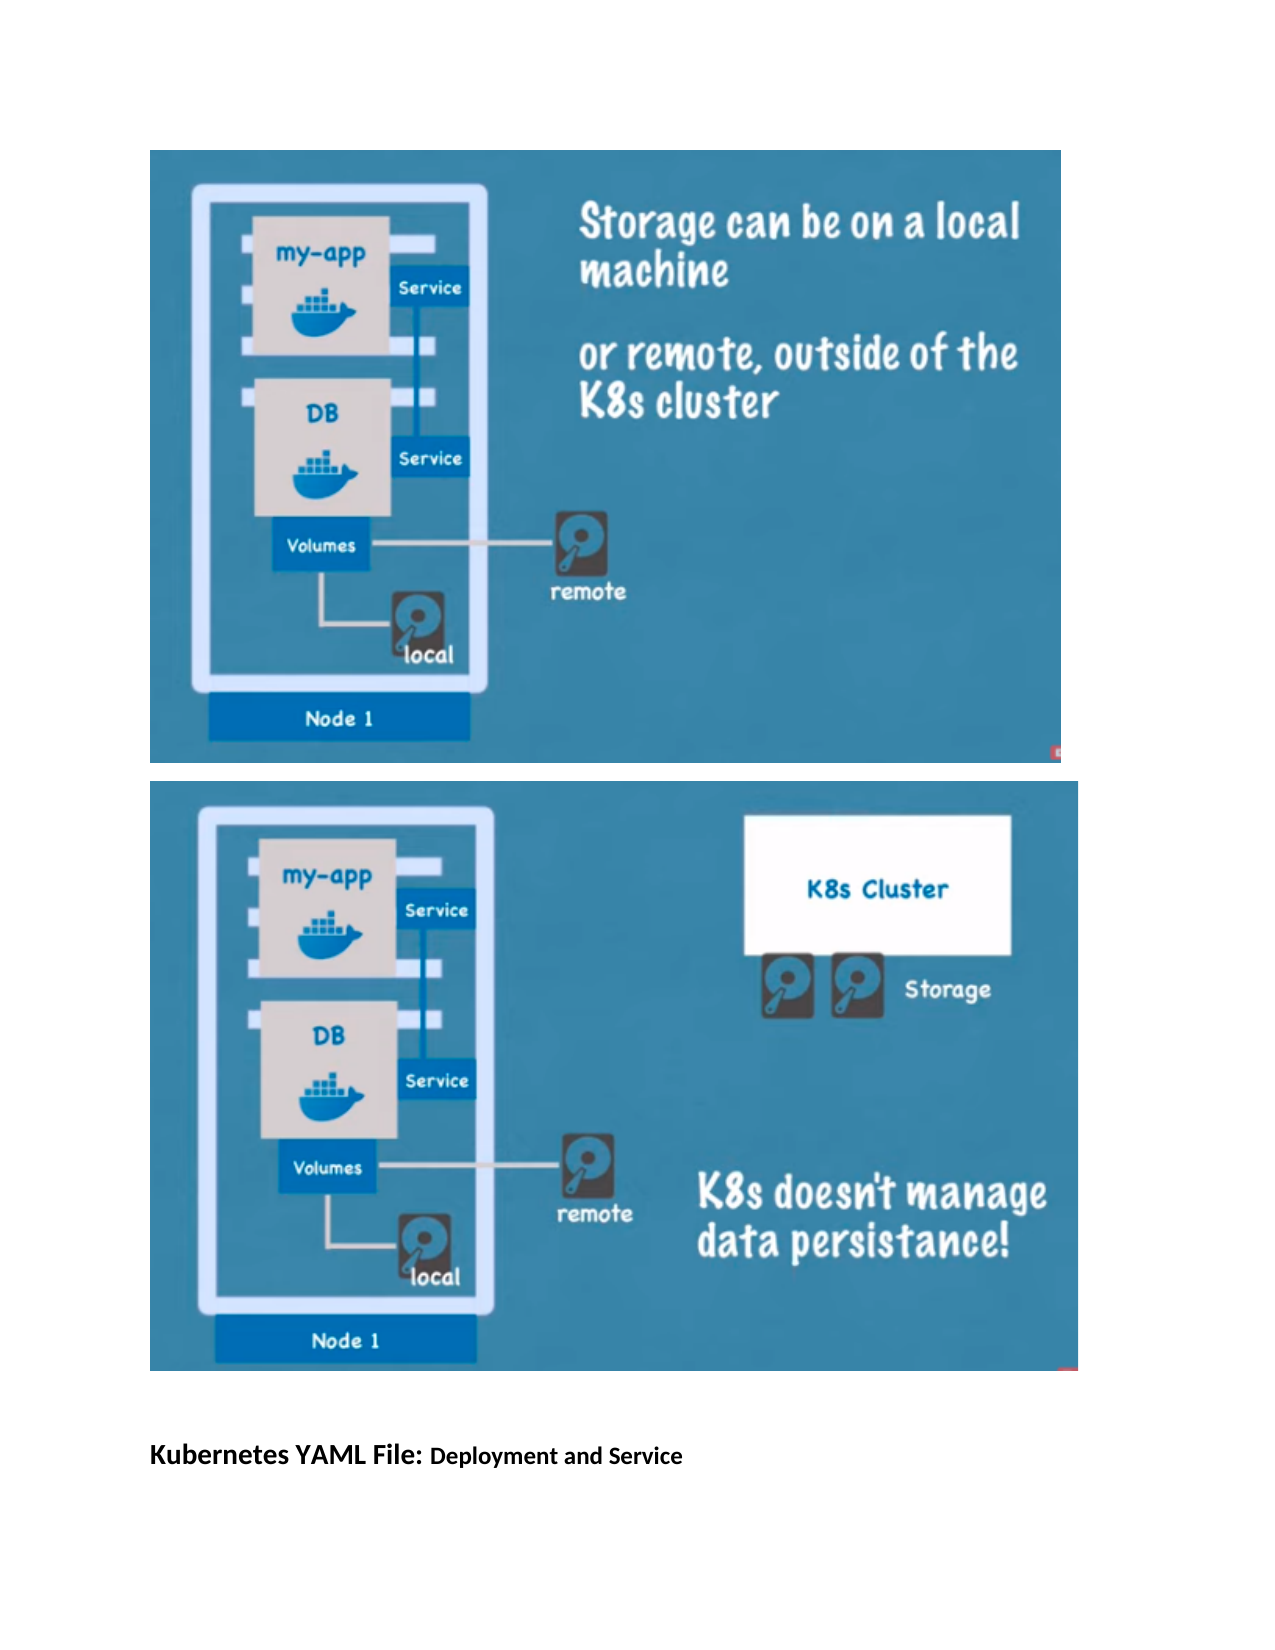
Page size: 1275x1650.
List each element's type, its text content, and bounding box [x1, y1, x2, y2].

text Kubernetes YAML File: Deployment and Service [150, 1436, 1125, 1472]
picture [150, 781, 1079, 1371]
picture [150, 150, 1061, 763]
